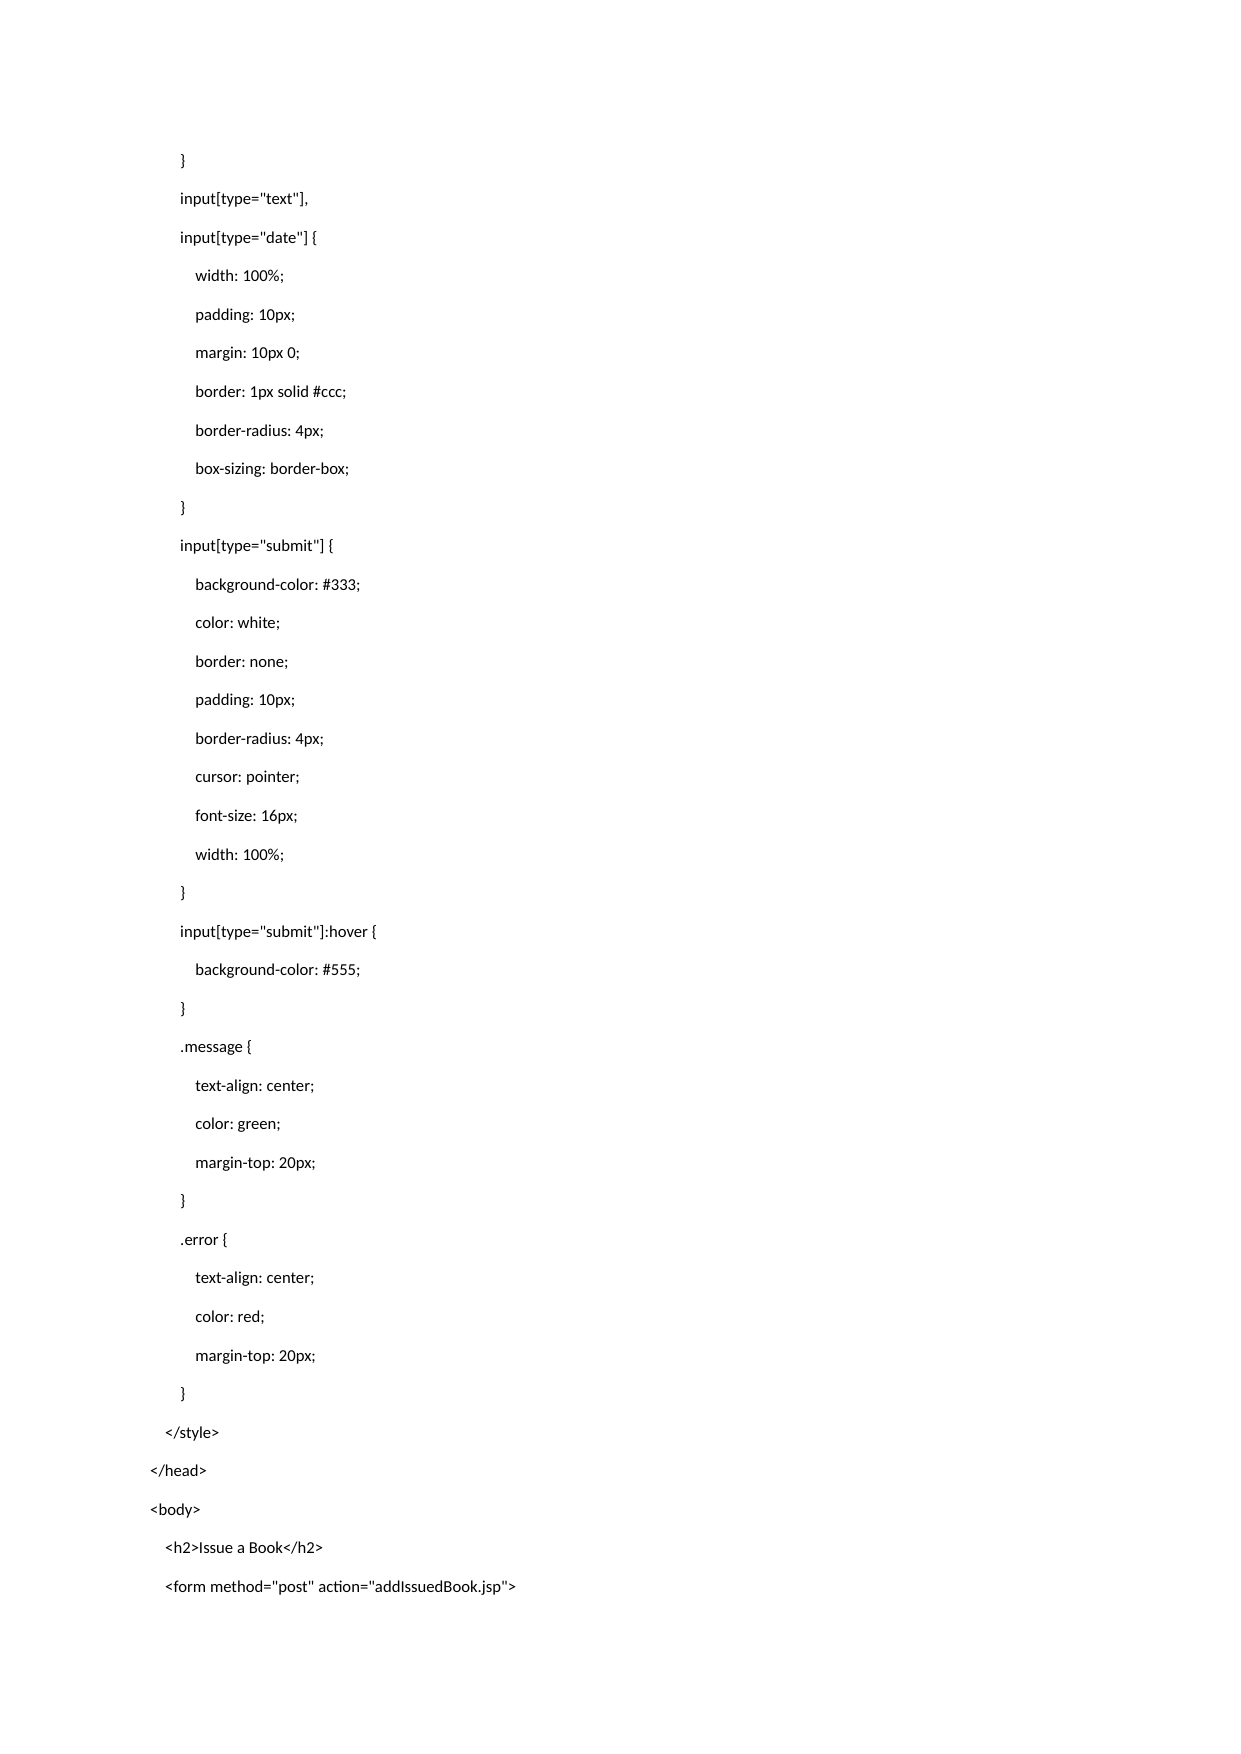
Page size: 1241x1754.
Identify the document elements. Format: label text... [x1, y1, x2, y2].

text <form method="post" action="addIssuedBook.jsp"> [150, 1576, 1090, 1596]
text } [150, 150, 1090, 170]
text background-color: #555; [150, 959, 1090, 980]
text border-radius: 4px; [150, 728, 1090, 748]
text text-align: center; [150, 1268, 1090, 1288]
text } [150, 1383, 1090, 1404]
text width: 100%; [150, 844, 1090, 864]
text margin: 10px 0; [150, 343, 1090, 363]
text .message { [150, 1036, 1090, 1057]
text padding: 10px; [150, 304, 1090, 324]
text input[type="date"] { [150, 227, 1090, 247]
text </head> [150, 1460, 1090, 1481]
text cursor: pointer; [150, 767, 1090, 787]
text .error { [150, 1229, 1090, 1249]
text color: white; [150, 612, 1090, 633]
text <h2>Issue a Book</h2> [150, 1537, 1090, 1558]
text padding: 10px; [150, 689, 1090, 710]
text input[type="text"], [150, 188, 1090, 209]
text input[type="submit"] { [150, 535, 1090, 556]
text color: red; [150, 1306, 1090, 1327]
text width: 100%; [150, 266, 1090, 286]
text border: 1px solid #ccc; [150, 381, 1090, 402]
text border-radius: 4px; [150, 420, 1090, 440]
text </style> [150, 1422, 1090, 1442]
text <body> [150, 1499, 1090, 1519]
text } [150, 882, 1090, 903]
text text-align: center; [150, 1075, 1090, 1095]
text box-sizing: border-box; [150, 458, 1090, 479]
text } [150, 998, 1090, 1018]
text color: green; [150, 1113, 1090, 1134]
text margin-top: 20px; [150, 1345, 1090, 1365]
text } [150, 1191, 1090, 1211]
text background-color: #333; [150, 574, 1090, 594]
text font-size: 16px; [150, 805, 1090, 826]
text } [150, 497, 1090, 517]
text input[type="submit"]:hover { [150, 921, 1090, 941]
text margin-top: 20px; [150, 1152, 1090, 1172]
text border: none; [150, 651, 1090, 671]
